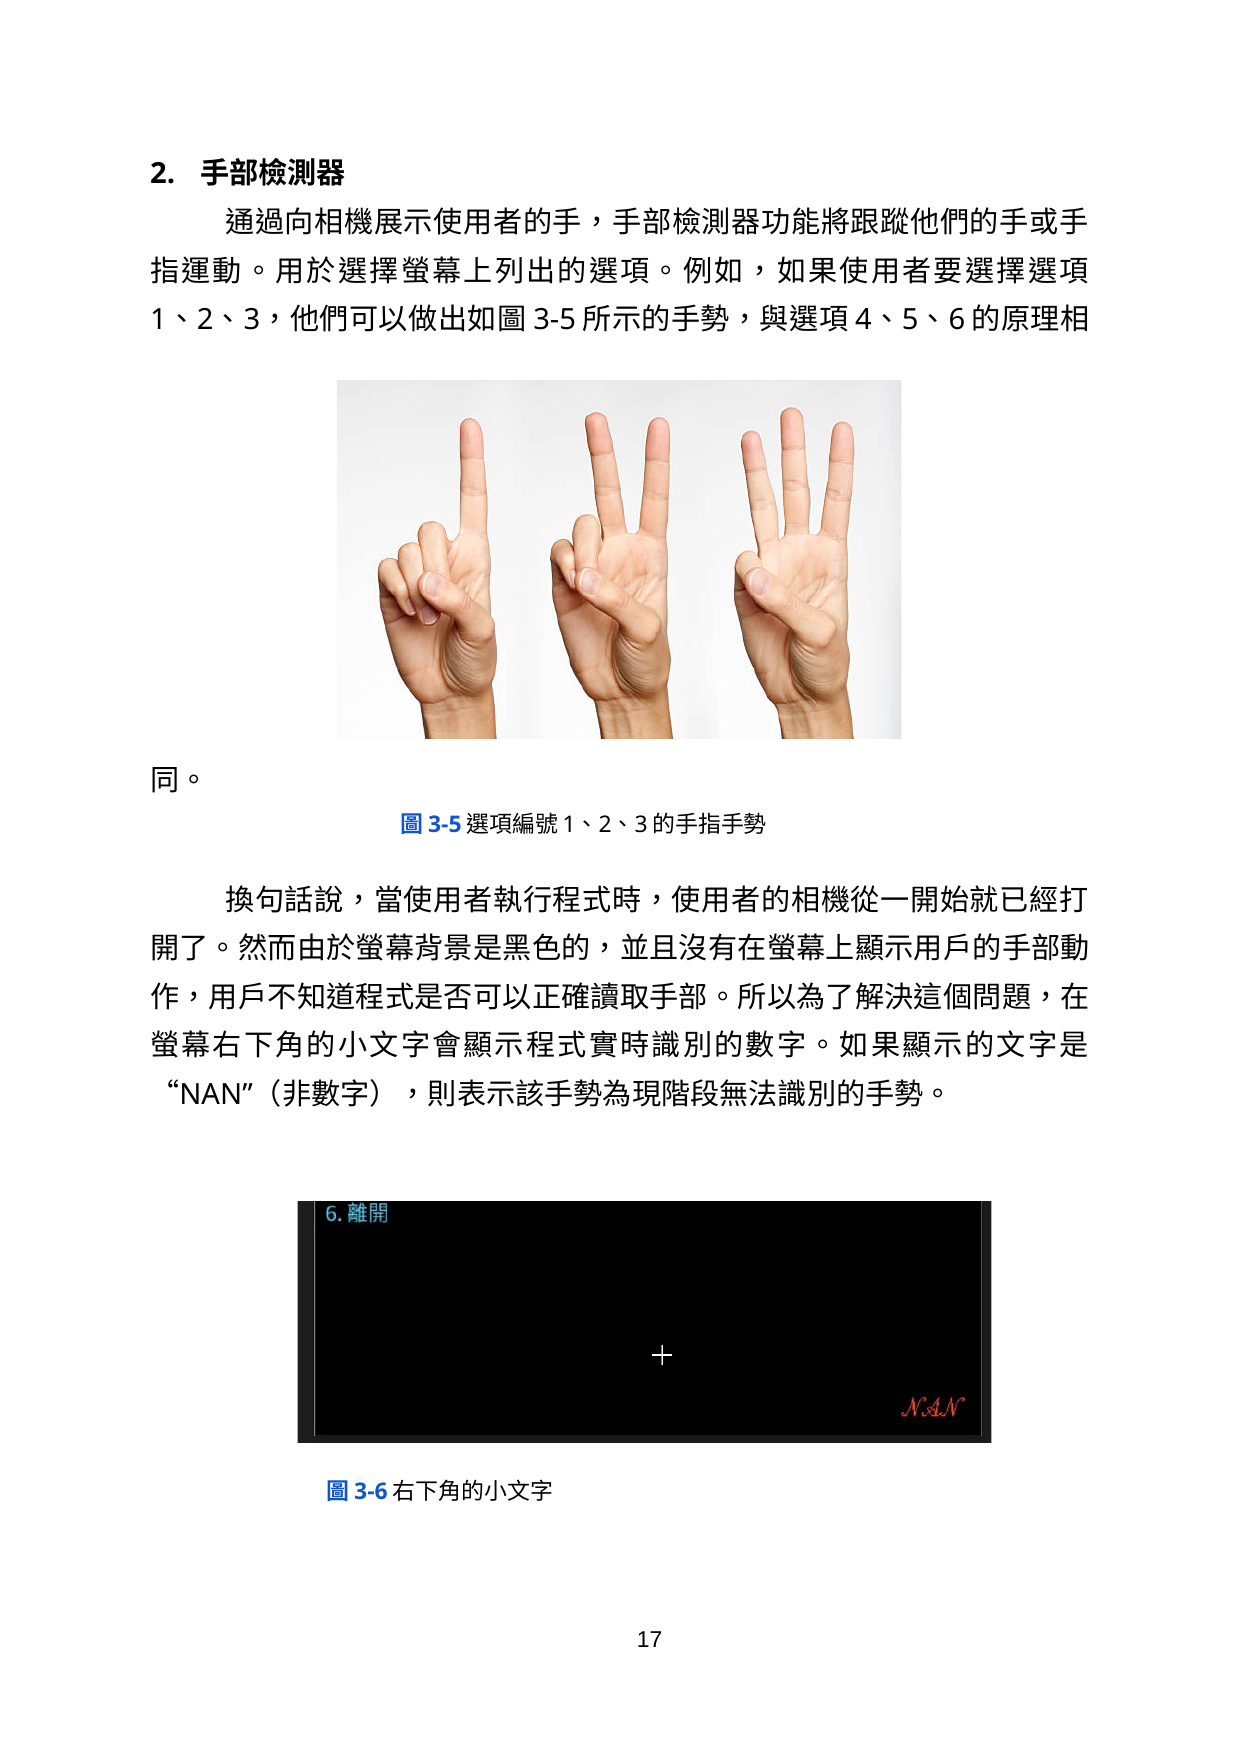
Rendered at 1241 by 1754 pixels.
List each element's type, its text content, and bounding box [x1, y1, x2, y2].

picture [297, 1201, 992, 1443]
list 手部檢測器 [150, 150, 1090, 192]
picture [336, 380, 902, 739]
text 圖3-5選項編號1、2、3的手指手勢 [342, 805, 1090, 839]
text 換句話說，當使用者執行程式時，使用者的相機從一開始就已經打開了。然而由於螢幕背景是黑色的，並且沒有在螢幕上顯示用戶的手部動作，用戶不知道程式是否可以正確讀取手部。所以為了解決這個問題，在螢幕右下角的小文字會顯示程式實時識別的數字。如果顯示的文字是“NAN”（非數字），則表示該手勢為現階段無法識別的手勢。 [150, 876, 1090, 1113]
